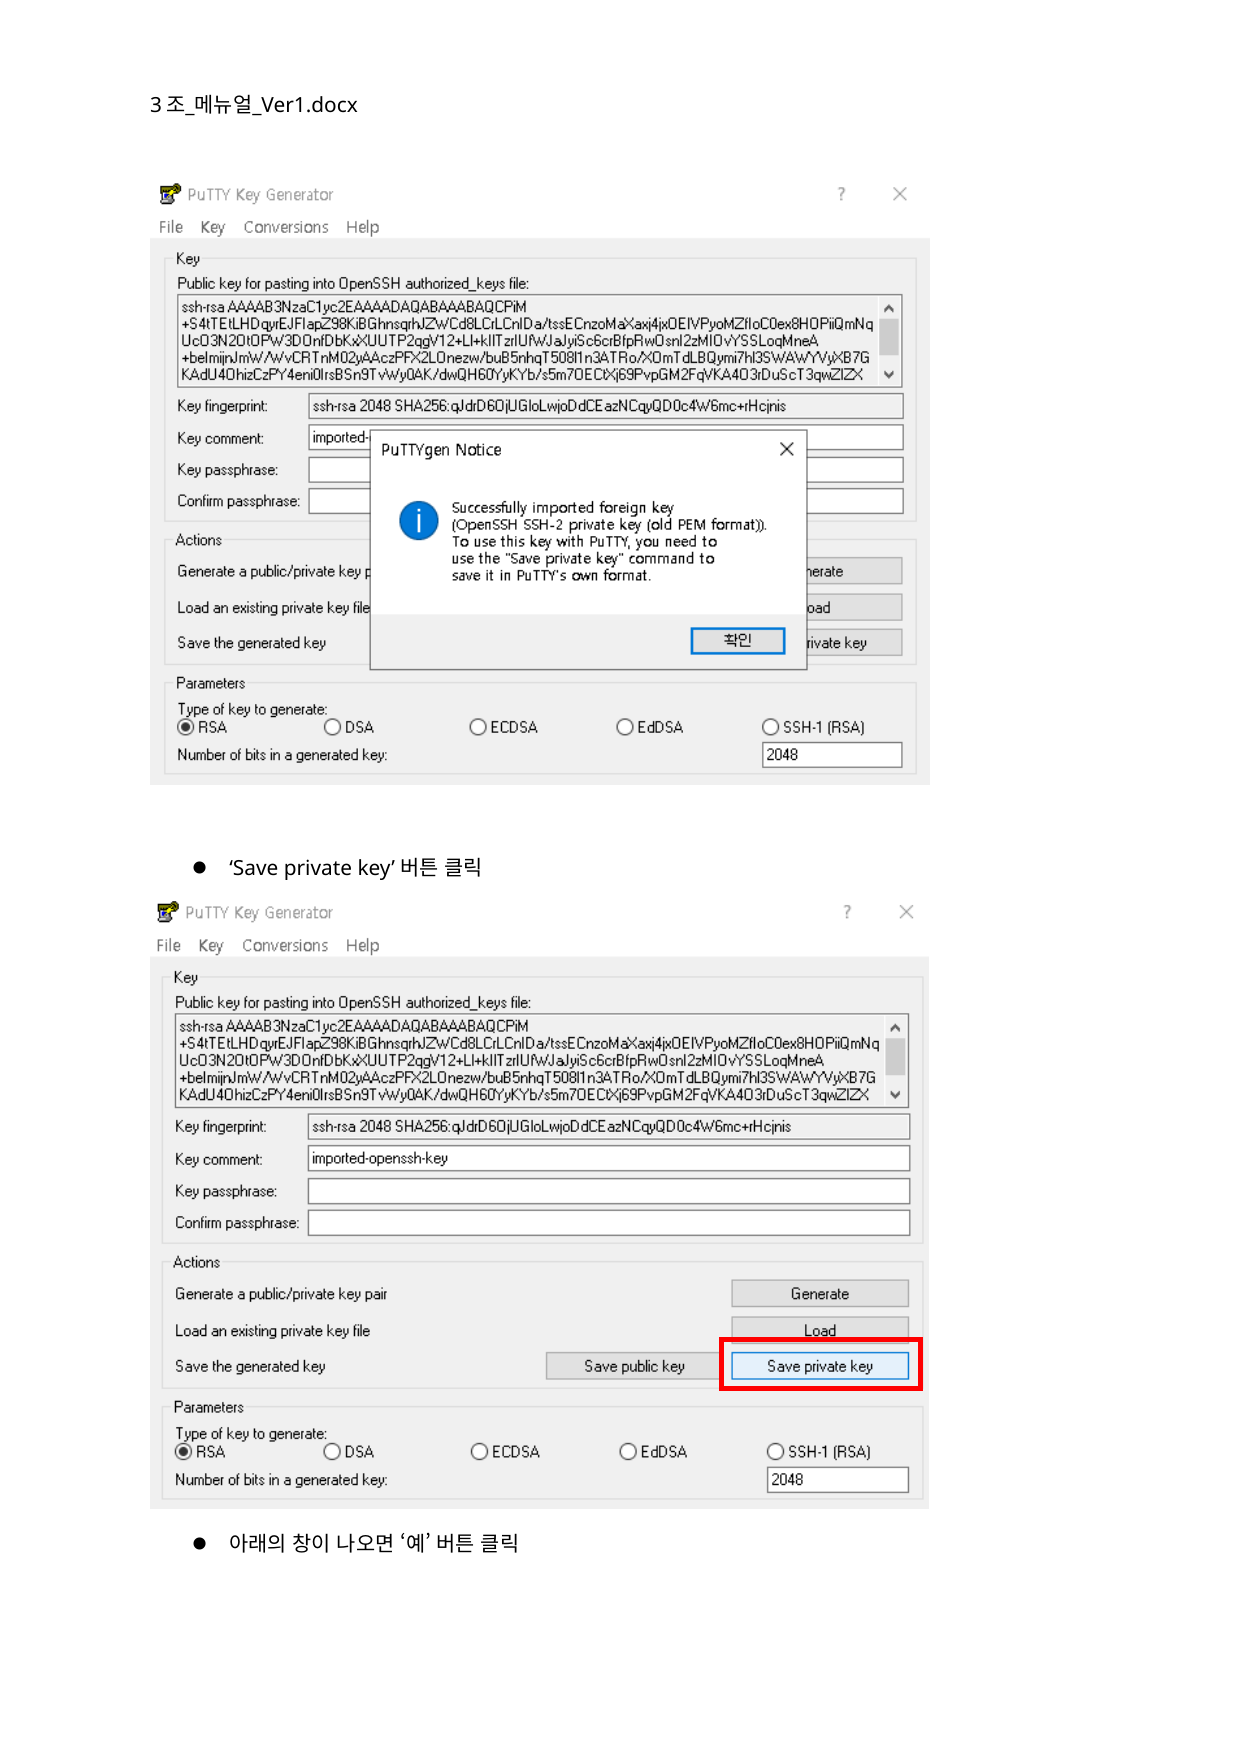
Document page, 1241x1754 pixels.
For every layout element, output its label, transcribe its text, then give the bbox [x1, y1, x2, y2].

list ‘Save private key’ 버튼 클릭 [192, 851, 1090, 882]
picture [150, 177, 930, 785]
list 아래의 창이 나오면 ‘예’ 버튼 클릭 [192, 1528, 1090, 1558]
picture [150, 900, 929, 1509]
